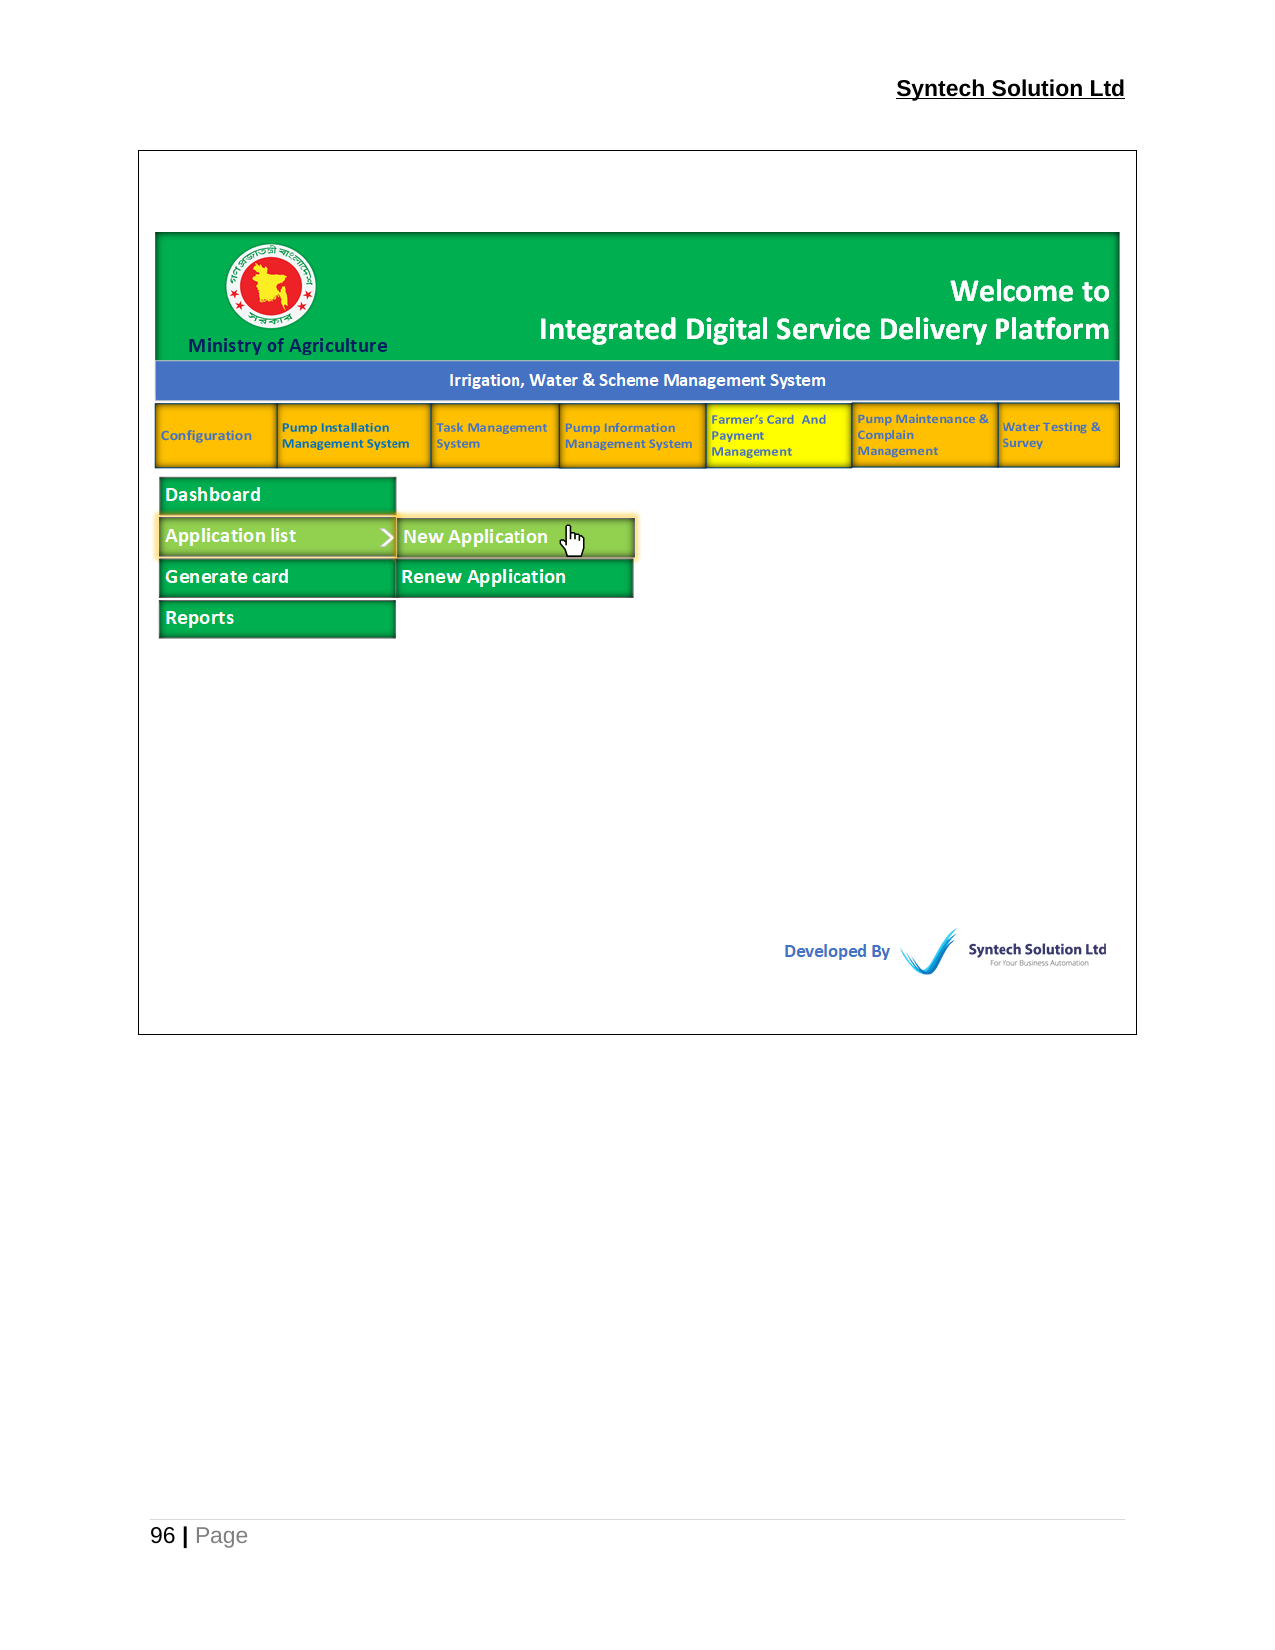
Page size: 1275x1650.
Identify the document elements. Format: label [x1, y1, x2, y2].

table_header [139, 151, 1136, 1033]
picture [150, 231, 1125, 975]
